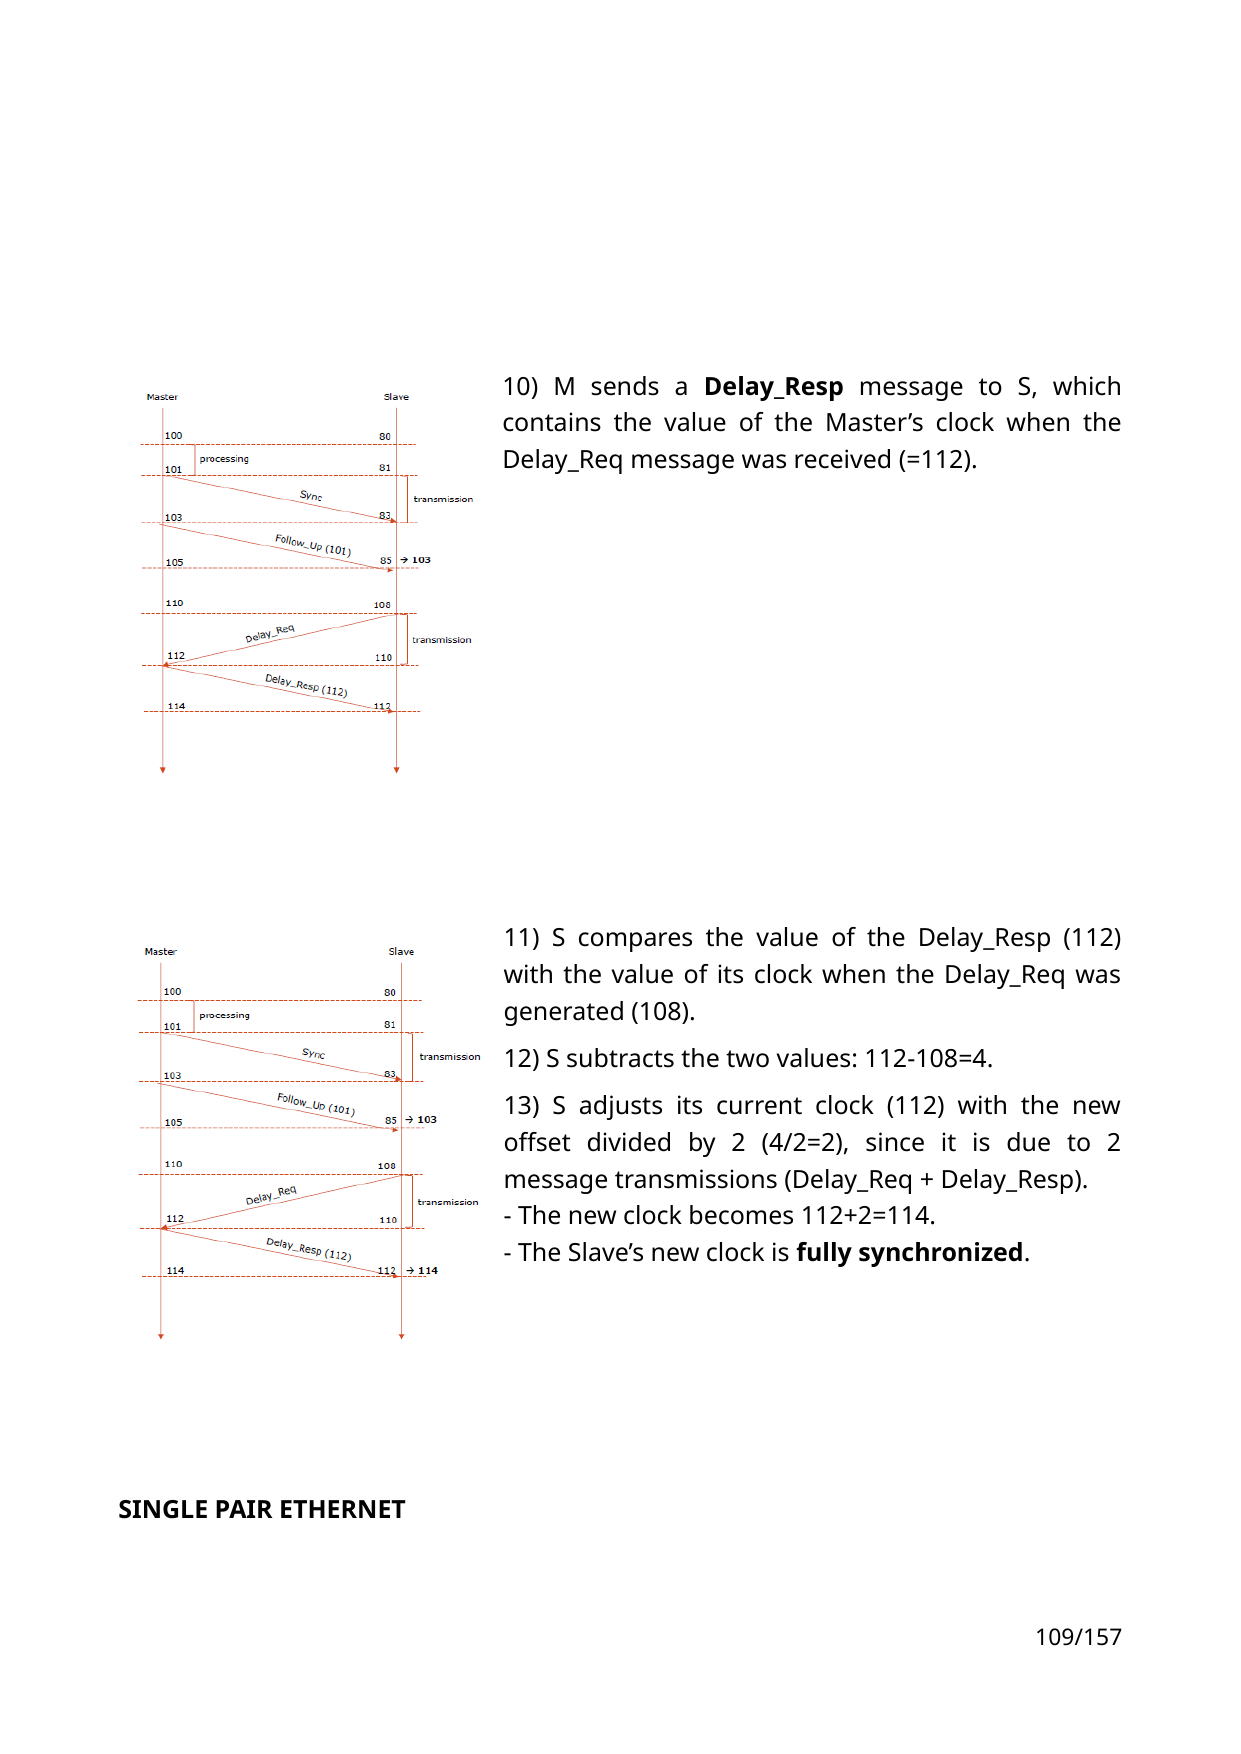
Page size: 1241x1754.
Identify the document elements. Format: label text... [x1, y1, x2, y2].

text - The new clock becomes 112+2=114. [485, 1198, 1122, 1232]
picture [118, 372, 484, 801]
text 12) S subtracts the two values: 112-108=4. [485, 1041, 1122, 1074]
text 11) S compares the value of the Delay_Resp (112) with the value of its clock when the Delay_Req was generated (108). [118, 920, 1122, 1027]
text - The Slave’s new clock is fully synchronized. [485, 1235, 1122, 1269]
text 13) S adjusts its current clock (112) with the new offset divided by 2 (4/2=2), since it is due to 2 message transmissions (Delay_Req + Delay_Resp). [485, 1088, 1122, 1195]
text SINGLE PAIR ETHERNET [118, 1492, 1122, 1526]
picture [118, 922, 485, 1354]
text 10) M sends a Delay_Resp message to S, which contains the value of the Master’s clock when the Delay_Req message was received (=112). [118, 368, 1122, 476]
